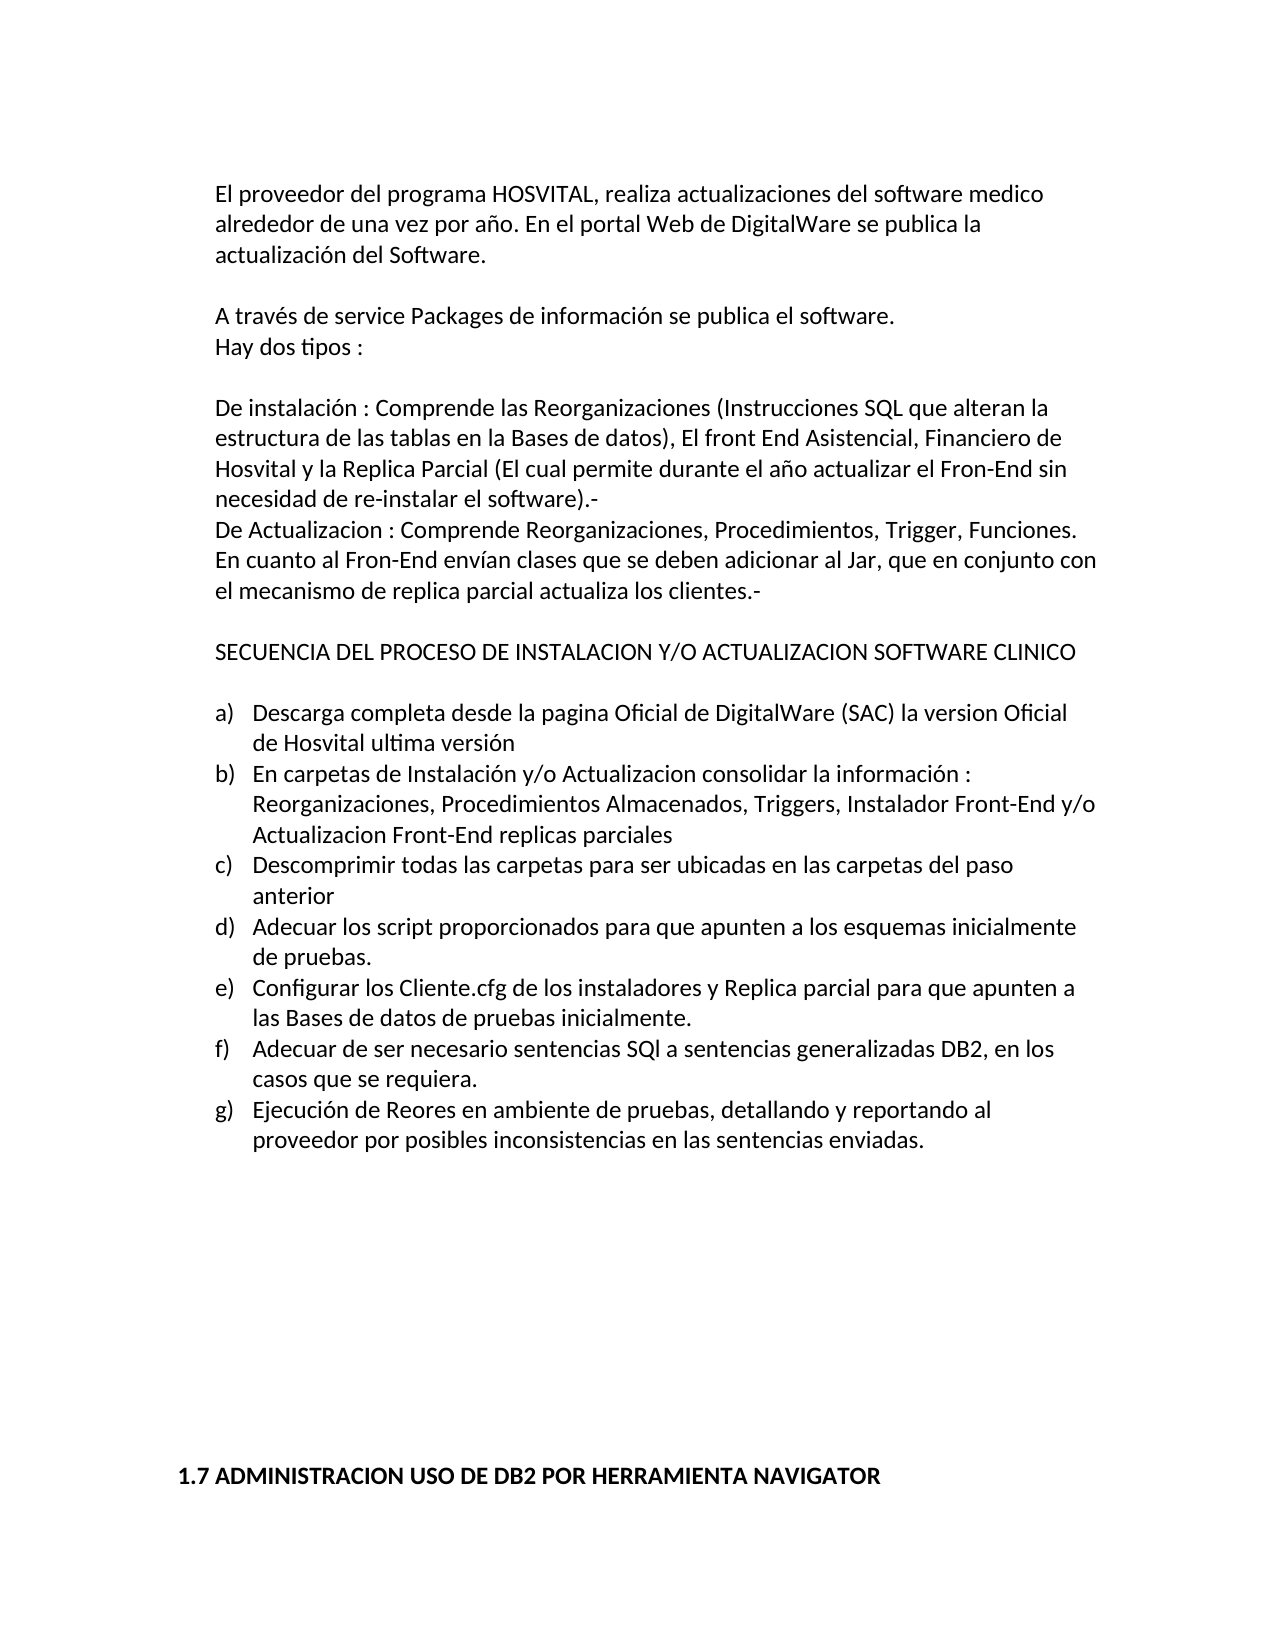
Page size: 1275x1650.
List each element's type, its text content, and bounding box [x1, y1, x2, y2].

list De Actualizacion : Comprende Reorganizaciones, Procedimientos, Trigger, Funciones. [215, 514, 1098, 544]
list En carpetas de Instalación y/o Actualizacion consolidar la información : Reorganizaciones, Procedimientos Almacenados, Triggers, Instalador Front-End y/o Actualizacion Front-End replicas parciales [215, 758, 1098, 849]
list Descomprimir todas las carpetas para ser ubicadas en las carpetas del paso anterior [215, 849, 1098, 911]
list Hay dos tipos : [215, 331, 1098, 361]
list De instalación : Comprende las Reorganizaciones (Instrucciones SQL que alteran la estructura de las tablas en la Bases de datos), El front End Asistencial, Financiero de Hosvital y la Replica Parcial (El cual permite durante el año actualizar el Fron-End sin necesidad de re-instalar el software).- [215, 392, 1098, 514]
list A través de service Packages de información se publica el software. [215, 300, 1098, 331]
list SECUENCIA DEL PROCESO DE INSTALACION Y/O ACTUALIZACION SOFTWARE CLINICO [215, 636, 1098, 666]
list ADMINISTRACION USO DE DB2 POR HERRAMIENTA NAVIGATOR [177, 1460, 1098, 1491]
list Adecuar los script proporcionados para que apunten a los esquemas inicialmente de pruebas. [215, 911, 1098, 972]
list Descarga completa desde la pagina Oficial de DigitalWare (SAC) la version Oficial de Hosvital ultima versión [215, 697, 1098, 758]
list En cuanto al Fron-End envían clases que se deben adicionar al Jar, que en conjunto con el mecanismo de replica parcial actualiza los clientes.- [215, 544, 1098, 605]
list Adecuar de ser necesario sentencias SQl a sentencias generalizadas DB2, en los casos que se requiera. [215, 1033, 1098, 1094]
list El proveedor del programa HOSVITAL, realiza actualizaciones del software medico alrededor de una vez por año. En el portal Web de DigitalWare se publica la actualización del Software. [215, 178, 1098, 270]
list Ejecución de Reores en ambiente de pruebas, detallando y reportando al proveedor por posibles inconsistencias en las sentencias enviadas. [215, 1094, 1098, 1155]
list Configurar los Cliente.cfg de los instaladores y Replica parcial para que apunten a las Bases de datos de pruebas inicialmente. [215, 972, 1098, 1033]
